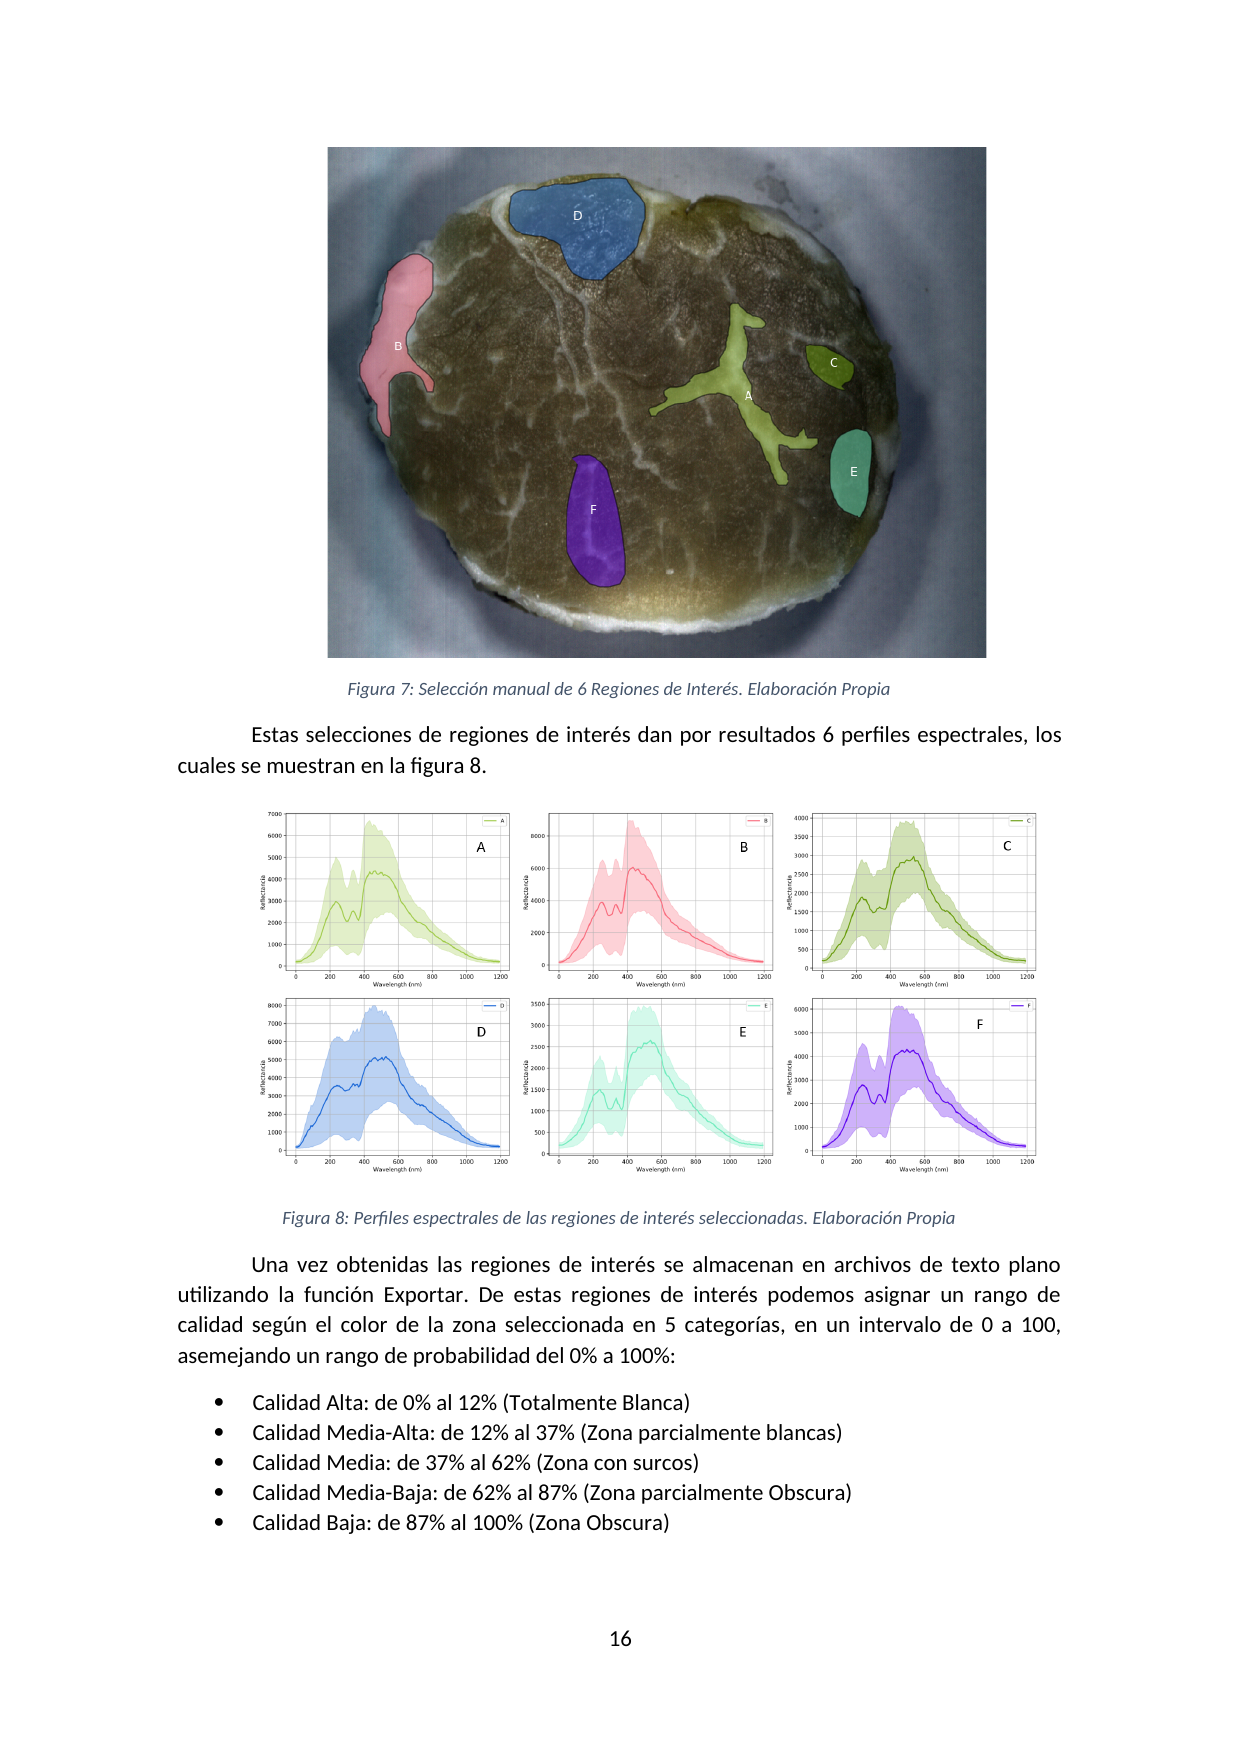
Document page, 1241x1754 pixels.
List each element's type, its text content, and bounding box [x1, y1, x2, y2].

picture [251, 797, 1047, 1188]
picture [327, 147, 987, 658]
text Estas selecciones de regiones de interés dan por resultados 6 perfiles espectrales, los cuales se muestran en la figura 8. [177, 721, 1063, 779]
list Calidad Baja: de 87% al 100% (Zona Obscura) [215, 1508, 1063, 1537]
text Figura 8: Perfiles espectrales de las regiones de interés seleccionadas. Elaboración Propia [177, 1206, 1063, 1229]
list Calidad Media-Baja: de 62% al 87% (Zona parcialmente Obscura) [215, 1478, 1063, 1506]
text Una vez obtenidas las regiones de interés se almacenan en archivos de texto plano utilizando la función Exportar. De estas regiones de interés podemos asignar un rango de calidad según el color de la zona seleccionada en 5 categorías, en un intervalo de 0 a 100, asemejando un rango de probabilidad del 0% a 100%: [177, 1250, 1063, 1369]
list Calidad Alta: de 0% al 12% (Totalmente Blanca) [215, 1388, 1063, 1416]
list Calidad Media-Alta: de 12% al 37% (Zona parcialmente blancas) [215, 1418, 1063, 1446]
list Calidad Media: de 37% al 62% (Zona con surcos) [215, 1448, 1063, 1476]
text Figura 7: Selección manual de 6 Regiones de Interés. Elaboración Propia [177, 677, 1063, 700]
